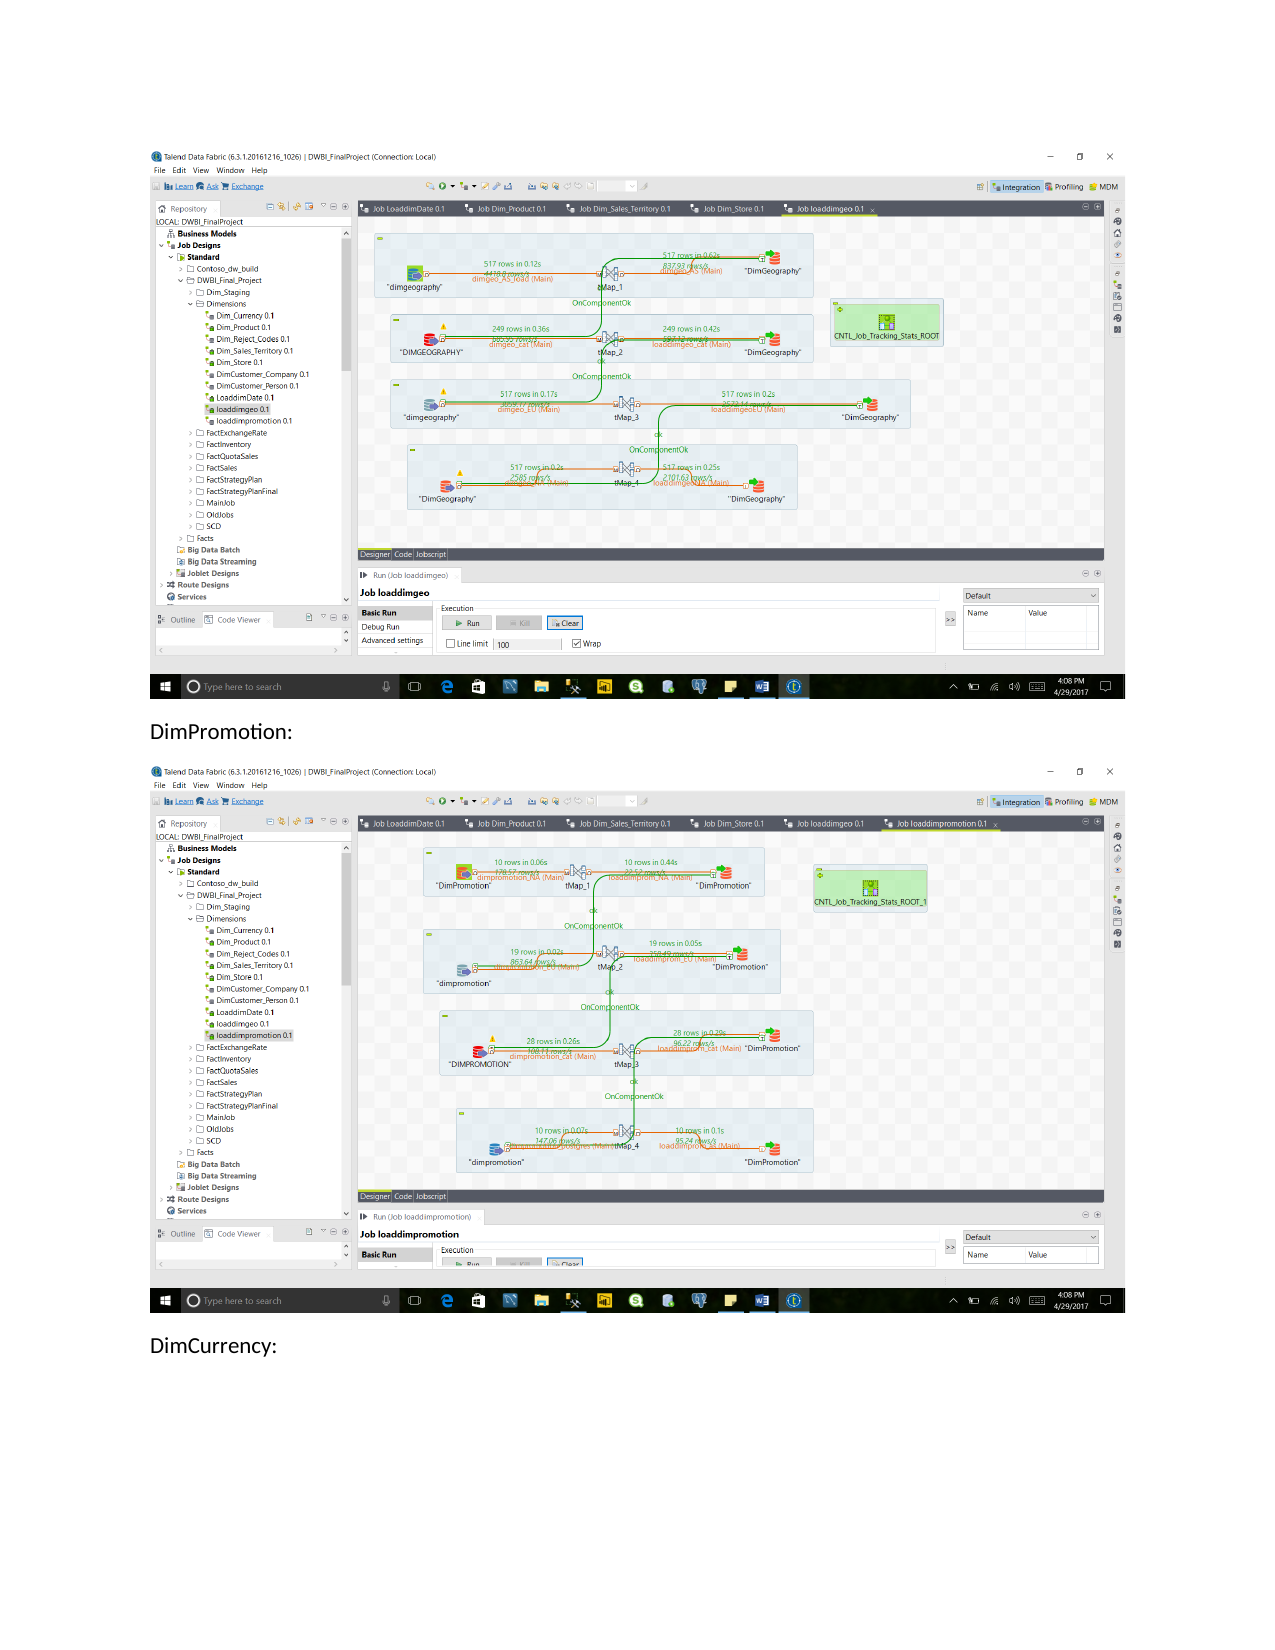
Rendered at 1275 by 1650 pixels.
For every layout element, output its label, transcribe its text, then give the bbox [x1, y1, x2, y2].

text DimPromotion: [150, 717, 1125, 745]
text DimCurrency: [150, 1331, 1125, 1359]
picture [150, 150, 1125, 699]
picture [150, 764, 1125, 1313]
